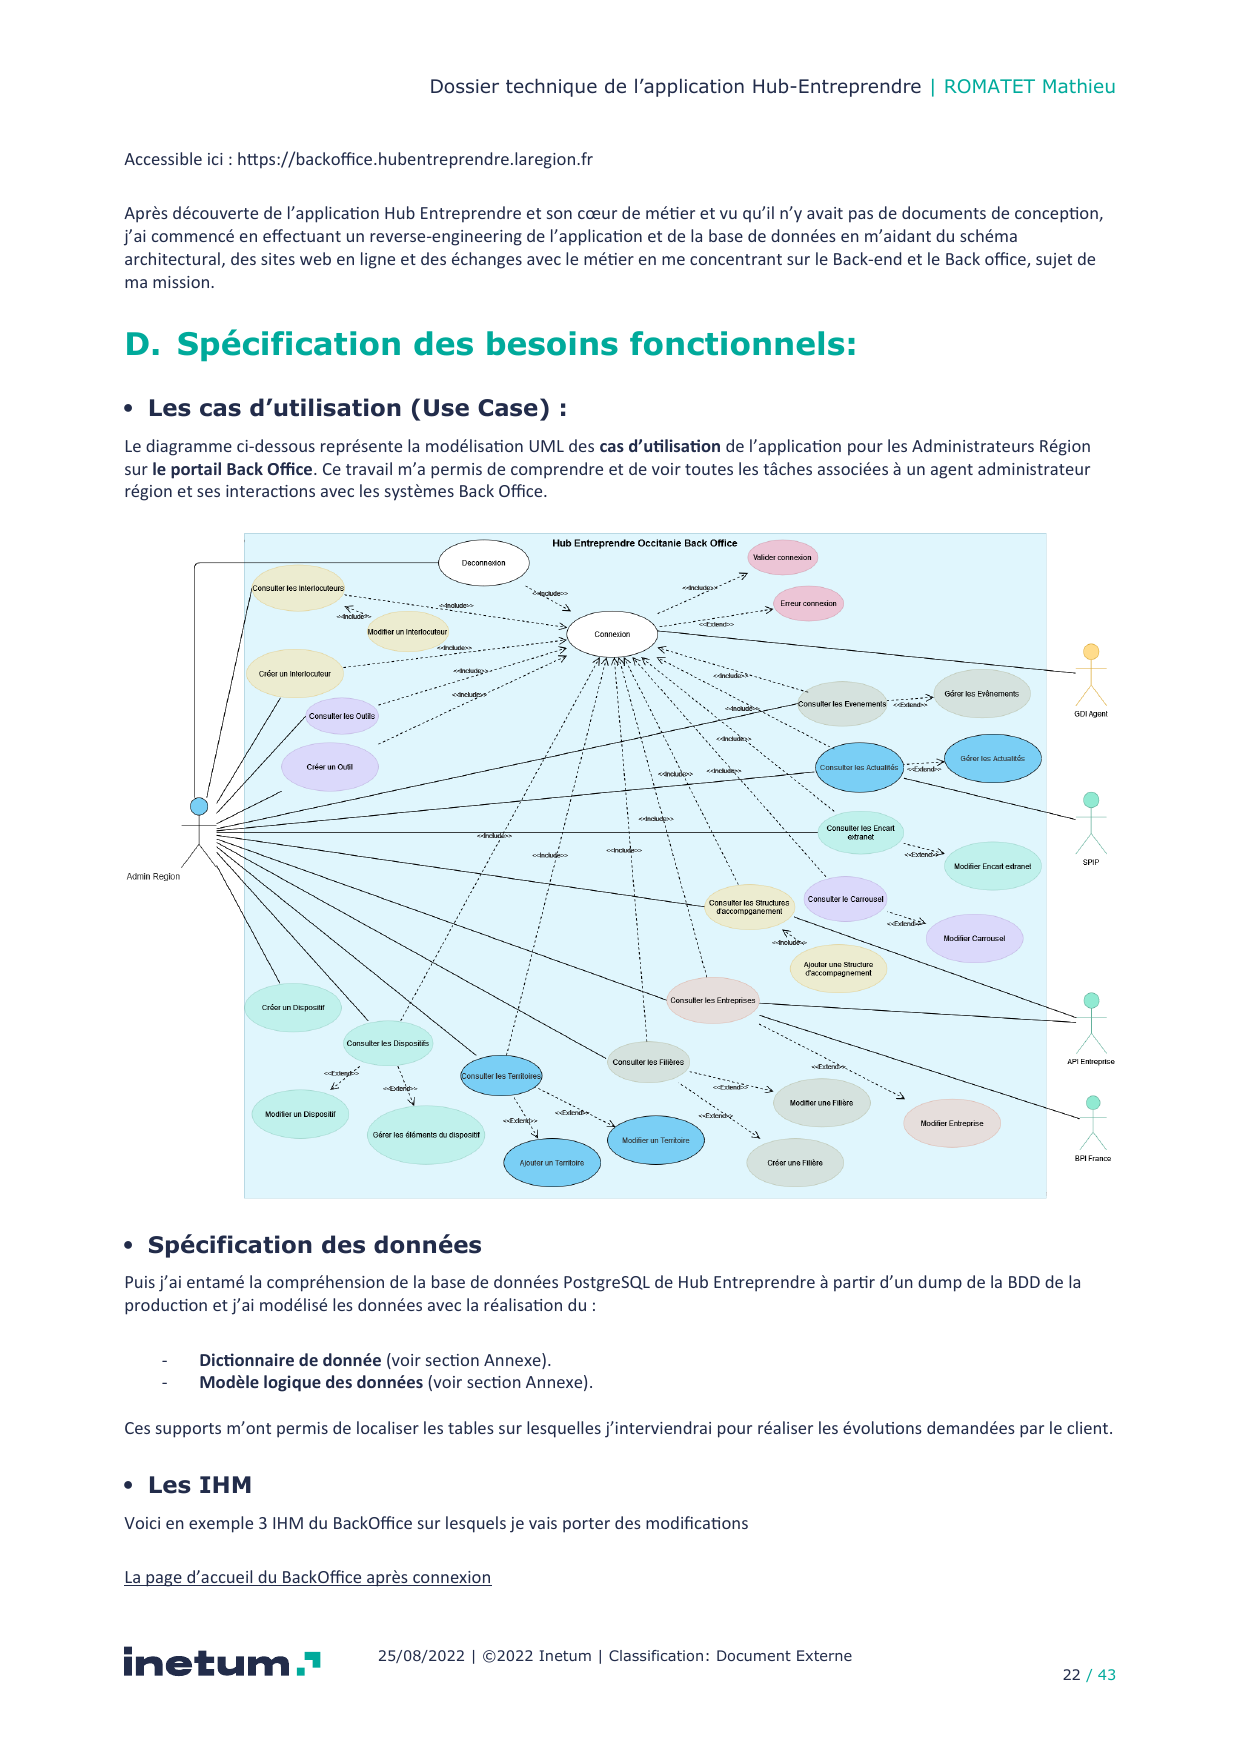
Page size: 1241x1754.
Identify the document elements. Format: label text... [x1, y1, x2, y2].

list Accessible ici : https://backoffice.hubentreprendre.laregion.fr [124, 147, 1116, 170]
text Voici en exemple 3 IHM du BackOffice sur lesquels je vais porter des modifications [124, 1511, 1116, 1534]
picture [124, 533, 1117, 1199]
text Le diagramme ci-dessous représente la modélisation UML des cas d’utilisation de l’application pour les Administrateurs Région sur le portail Back Office. Ce travail m’a permis de comprendre et de voir toutes les tâches associées à un agent administrateur région et ses interactions avec les systèmes Back Office. [124, 434, 1116, 502]
text Puis j’ai entamé la compréhension de la base de données PostgreSQL de Hub Entreprendre à partir d’un dump de la BDD de la production et j’ai modélisé les données avec la réalisation du : [124, 1271, 1116, 1316]
list Les cas d’utilisation (Use Case) : [124, 393, 1116, 421]
text La page d’accueil du BackOffice après connexion [124, 1565, 1116, 1588]
subtitle Spécification des besoins fonctionnels: [124, 324, 1116, 362]
list Dictionnaire de donnée (voir section Annexe). [162, 1348, 1116, 1371]
text Ces supports m’ont permis de localiser les tables sur lesquelles j’interviendrai pour réaliser les évolutions demandées par le client. [124, 1416, 1116, 1439]
text Après découverte de l’application Hub Entreprendre et son cœur de métier et vu qu’il n’y avait pas de documents de conception, j’ai commencé en effectuant un reverse-engineering de l’application et de la base de données en m’aidant du schéma architectural, des sites web en ligne et des échanges avec le métier en me concentrant sur le Back-end et le Back office, sujet de ma mission. [124, 201, 1116, 293]
list Spécification des données [124, 1230, 1116, 1258]
list Les IHM [124, 1471, 1116, 1498]
list Modèle logique des données (voir section Annexe). [162, 1371, 1116, 1393]
